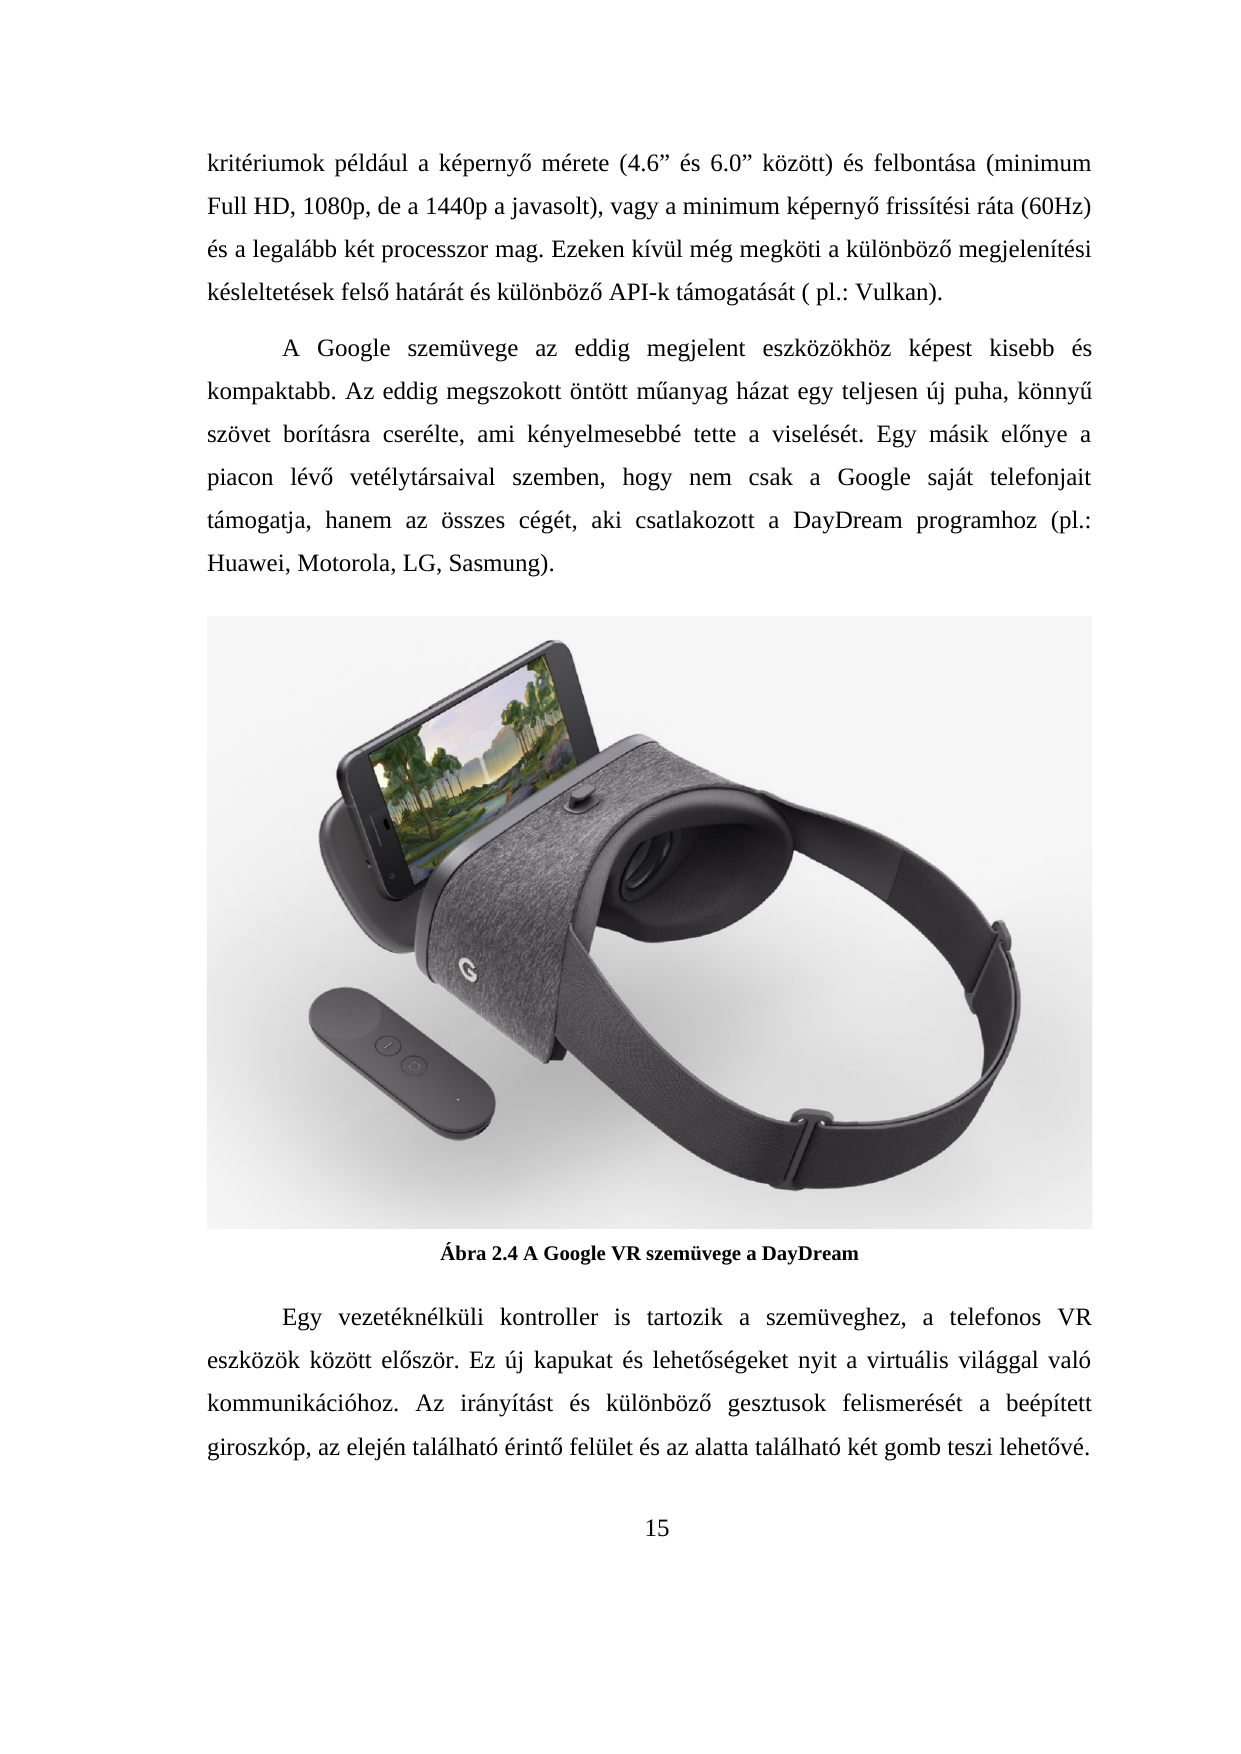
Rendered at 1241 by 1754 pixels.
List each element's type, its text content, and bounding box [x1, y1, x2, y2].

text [207, 148, 1092, 306]
text Egy vezetéknélküli kontroller is tartozik a szemüveghez, a telefonos VR eszközök között először. Ez új kapukat és lehetőségeket nyit a virtuális világgal való kommunikációhoz. Az irányítást és különböző gesztusok felismerését a beépített giroszkóp, az elején található érintő felület és az alatta található két gomb teszi lehetővé. [207, 1302, 1092, 1460]
text 2 [207, 1241, 1092, 1265]
picture [206, 616, 1093, 1229]
text A Google szemüvege az eddig megjelent eszközökhöz képest kisebb és kompaktabb. Az eddig megszokott öntött műanyag házat egy teljesen új puha, könnyű szövet borításra cserélte, ami kényelmesebbé tette a viselését. Egy másik előnye a piacon lévő vetélytársaival szemben, hogy nem csak a Google saját telefonjait támogatja, hanem az összes cégét, aki csatlakozott a DayDream programhoz (pl.: Huawei, Motorola, LG, Sasmung). [207, 333, 1092, 577]
